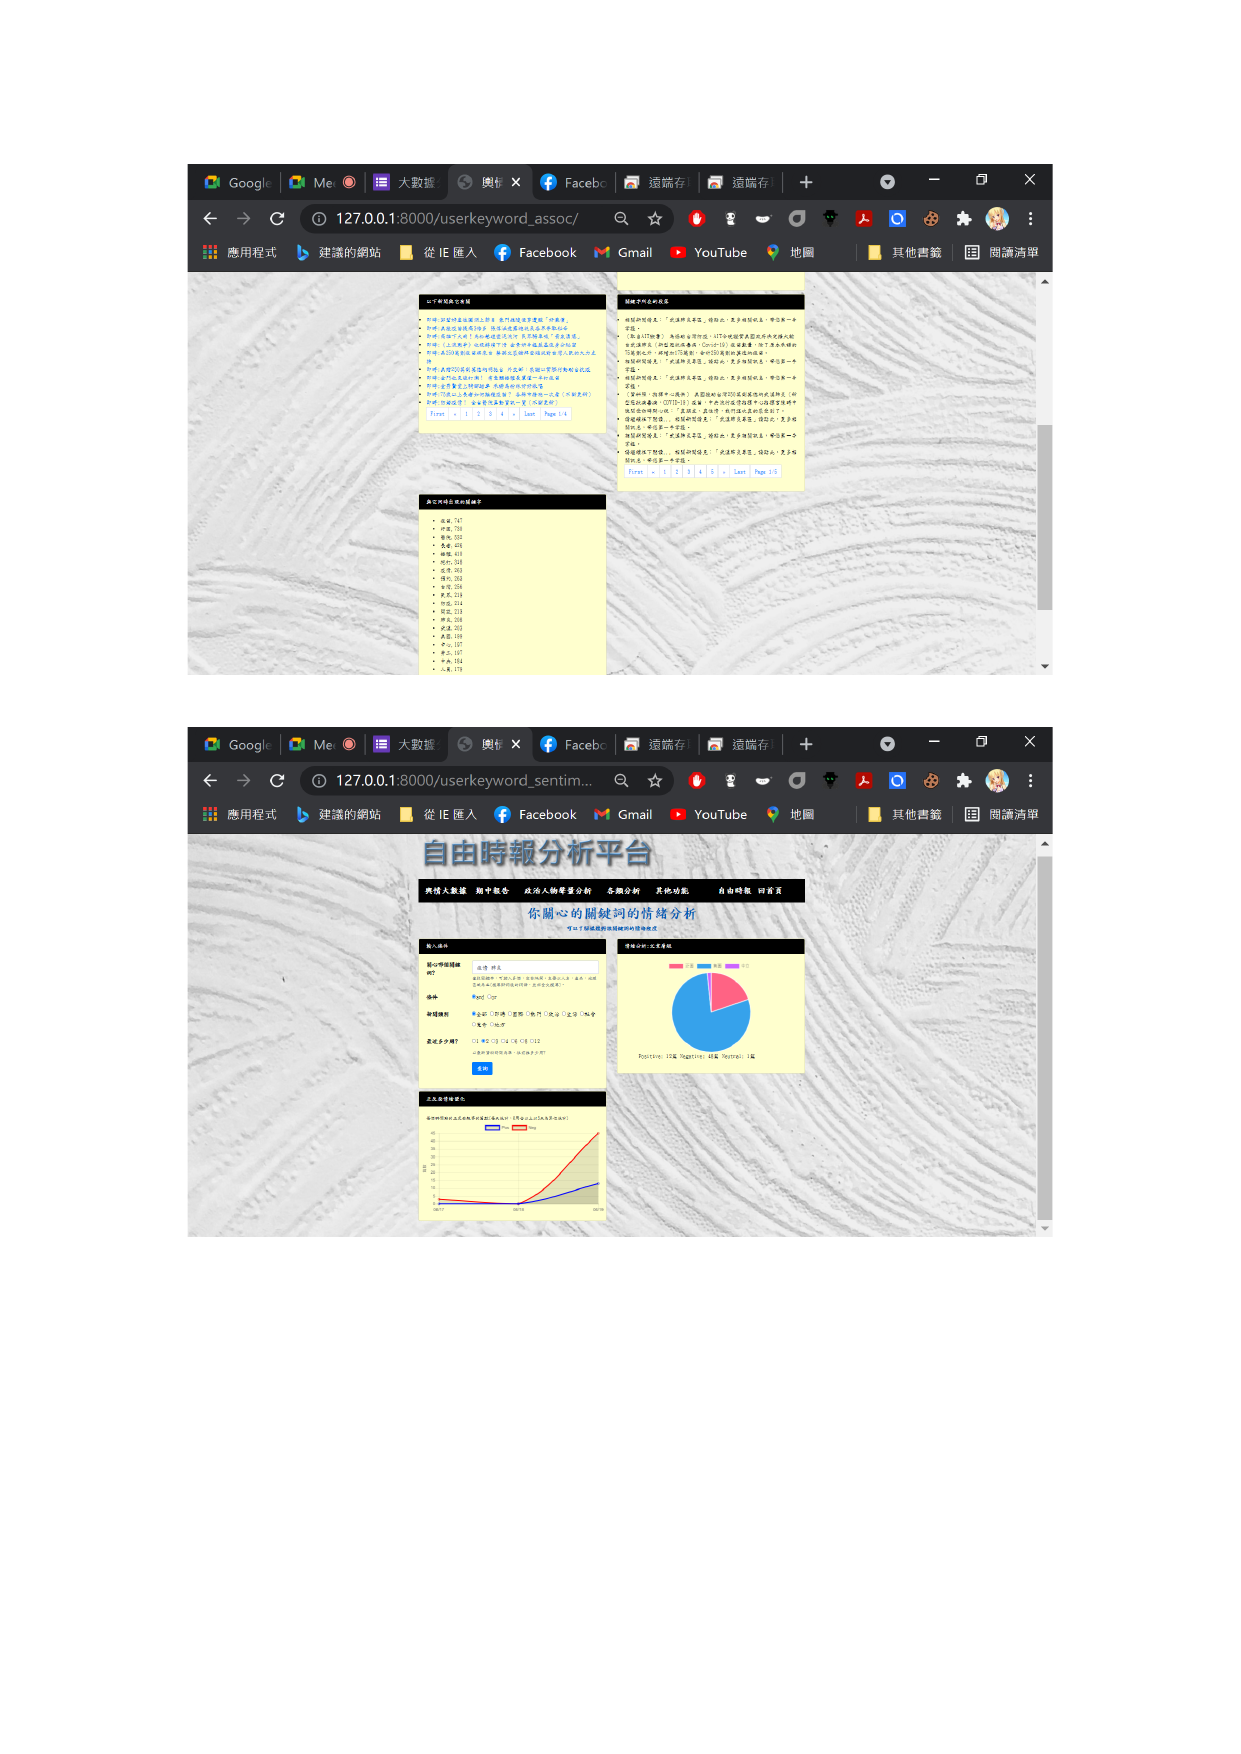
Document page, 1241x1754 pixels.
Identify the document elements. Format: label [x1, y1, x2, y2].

picture [187, 164, 1053, 675]
picture [187, 727, 1053, 1237]
